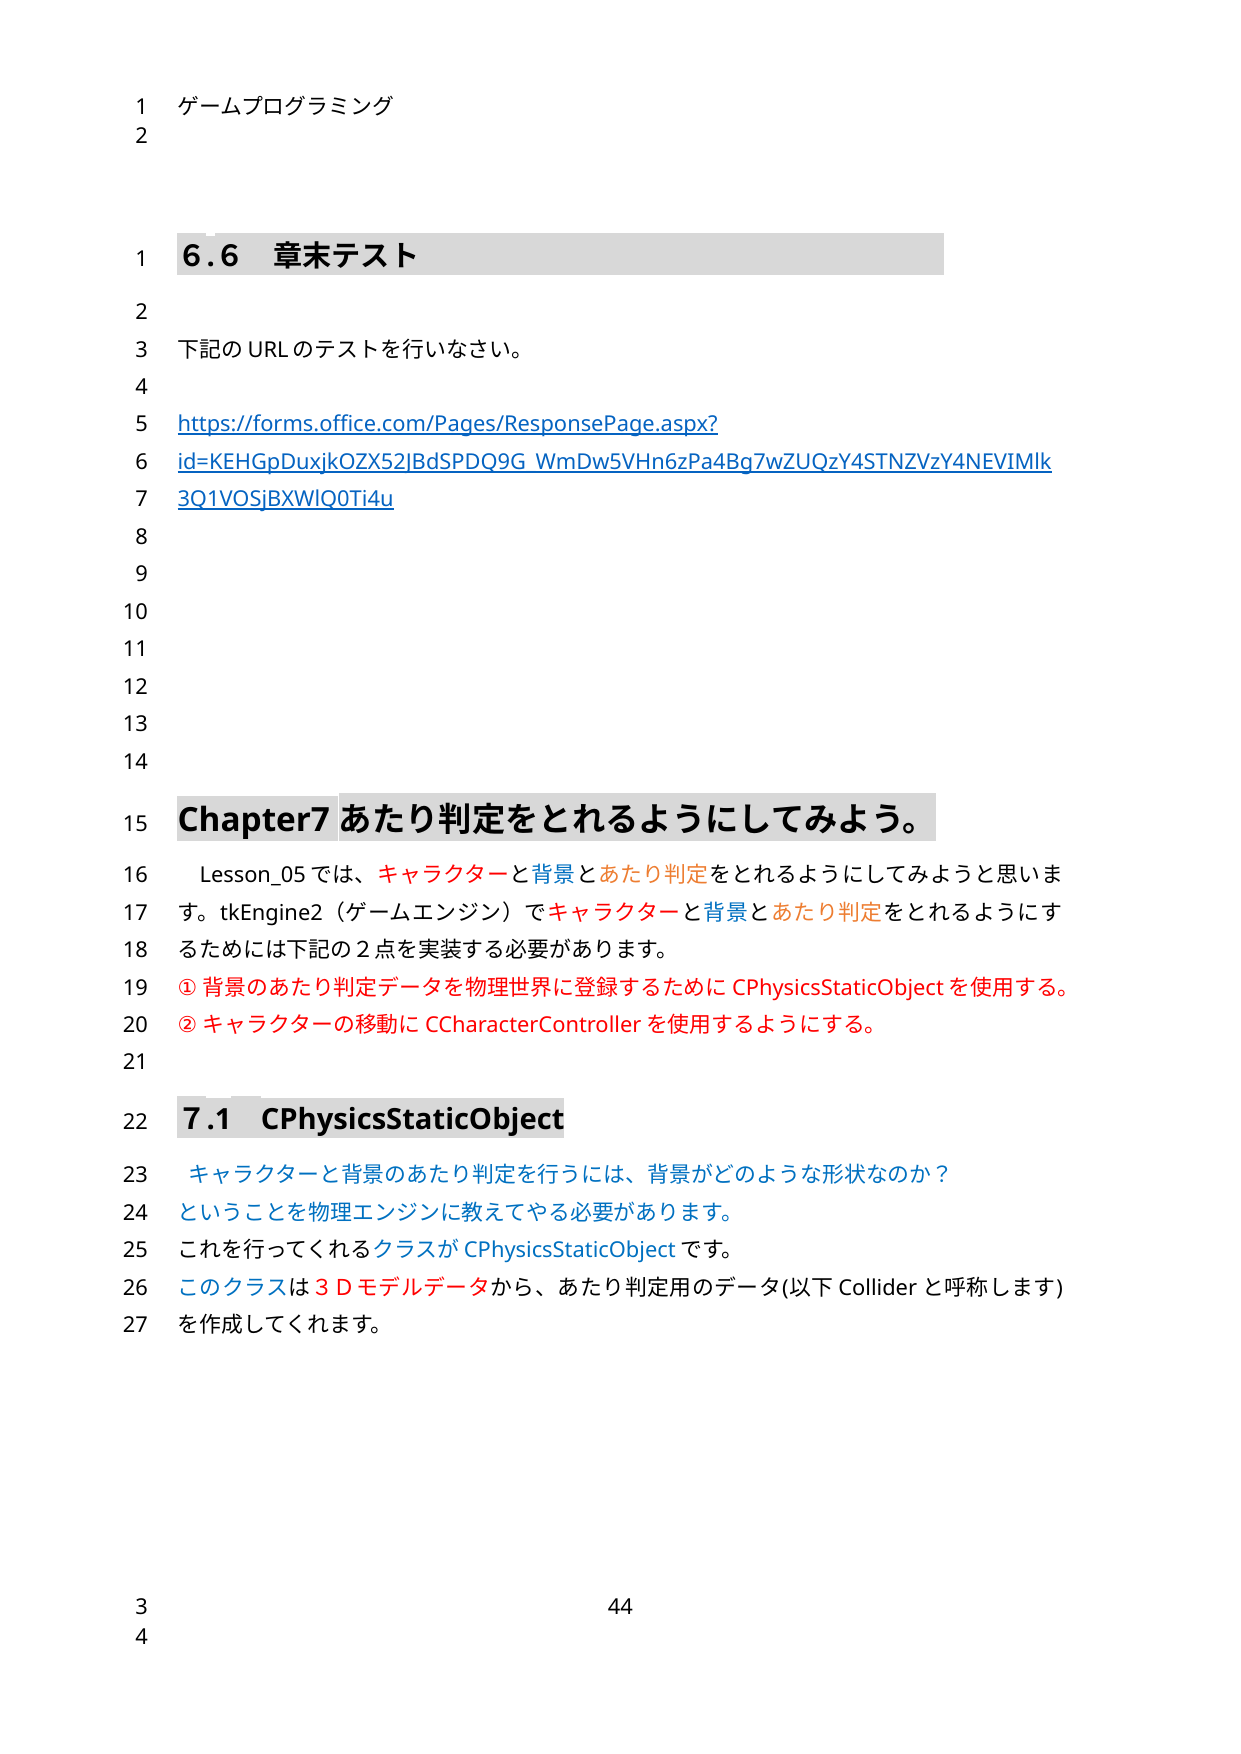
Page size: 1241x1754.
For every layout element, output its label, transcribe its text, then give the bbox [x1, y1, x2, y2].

text Lesson_05では、キャラクターと背景とあたり判定をとれるようにしてみようと思います。tkEngine2（ゲームエンジン）でキャラクターと背景とあたり判定をとれるようにするためには下記の２点を実装する必要があります。 [177, 854, 1063, 967]
text 下記のURLのテストを行いなさい。 [177, 329, 1063, 367]
text このクラスは３Ｄモデルデータから、あたり判定用のデータ(以下Colliderと呼称します)を作成してくれます。 [177, 1267, 1063, 1342]
text ② キャラクターの移動にCCharacterControllerを使用するようにする。 [177, 1004, 1063, 1042]
text キャラクターと背景のあたり判定を行うには、背景がどのような形状なのか？ [177, 1154, 1063, 1192]
subtitle ７.1 CPhysicsStaticObject [177, 1079, 1063, 1154]
text https://forms.office.com/Pages/ResponsePage.aspx?id=KEHGpDuxjkOZX52JBdSPDQ9G_WmDw5VHn6zPa4Bg7wZUQzY4STNZVzY4NEVIMlk3Q1VOSjBXWlQ0Ti4u [177, 404, 1063, 517]
subtitle ６.６ 章末テスト [177, 217, 1063, 292]
subtitle Chapter7 あたり判定をとれるようにしてみよう。 [177, 779, 1063, 854]
text これを行ってくれるクラスがCPhysicsStaticObjectです。 [177, 1229, 1063, 1267]
text ということを物理エンジンに教えてやる必要があります。 [177, 1192, 1063, 1229]
text ① 背景のあたり判定データを物理世界に登録するためにCPhysicsStaticObjectを使用する。 [177, 967, 1063, 1004]
